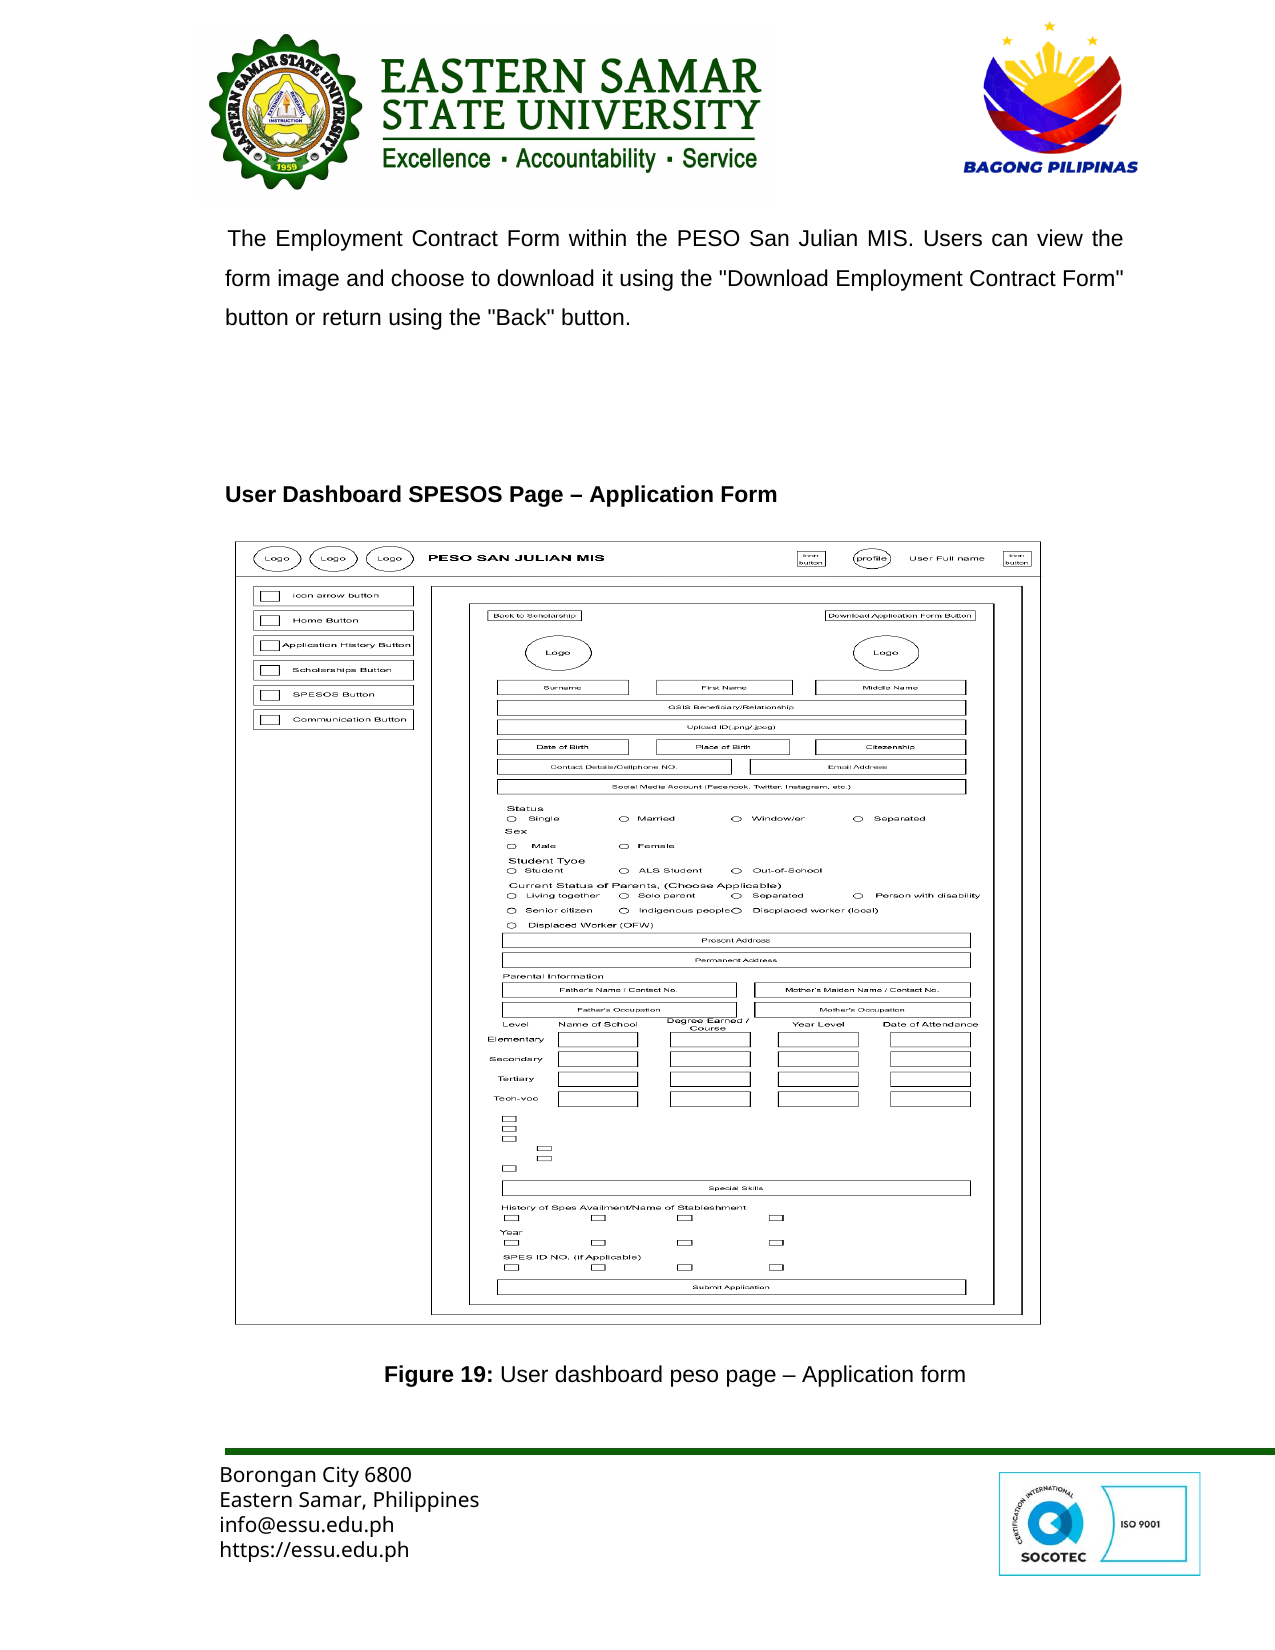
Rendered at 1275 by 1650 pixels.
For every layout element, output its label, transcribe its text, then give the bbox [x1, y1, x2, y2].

picture [998, 1472, 1201, 1576]
picture [225, 536, 1052, 1330]
text The Employment Contract Form within the PESO San Julian MIS. Users can view the form image and choose to download it using the "Download Employment Contract Form" button or return using the "Back" button. [225, 225, 1125, 330]
text User Dashboard SPESOS Page – Application Form [225, 481, 1125, 507]
text Figure 19: User dashboard peso page – Application form [225, 1361, 1125, 1387]
picture [195, 22, 779, 202]
picture [958, 18, 1142, 177]
picture [225, 1446, 1275, 1457]
